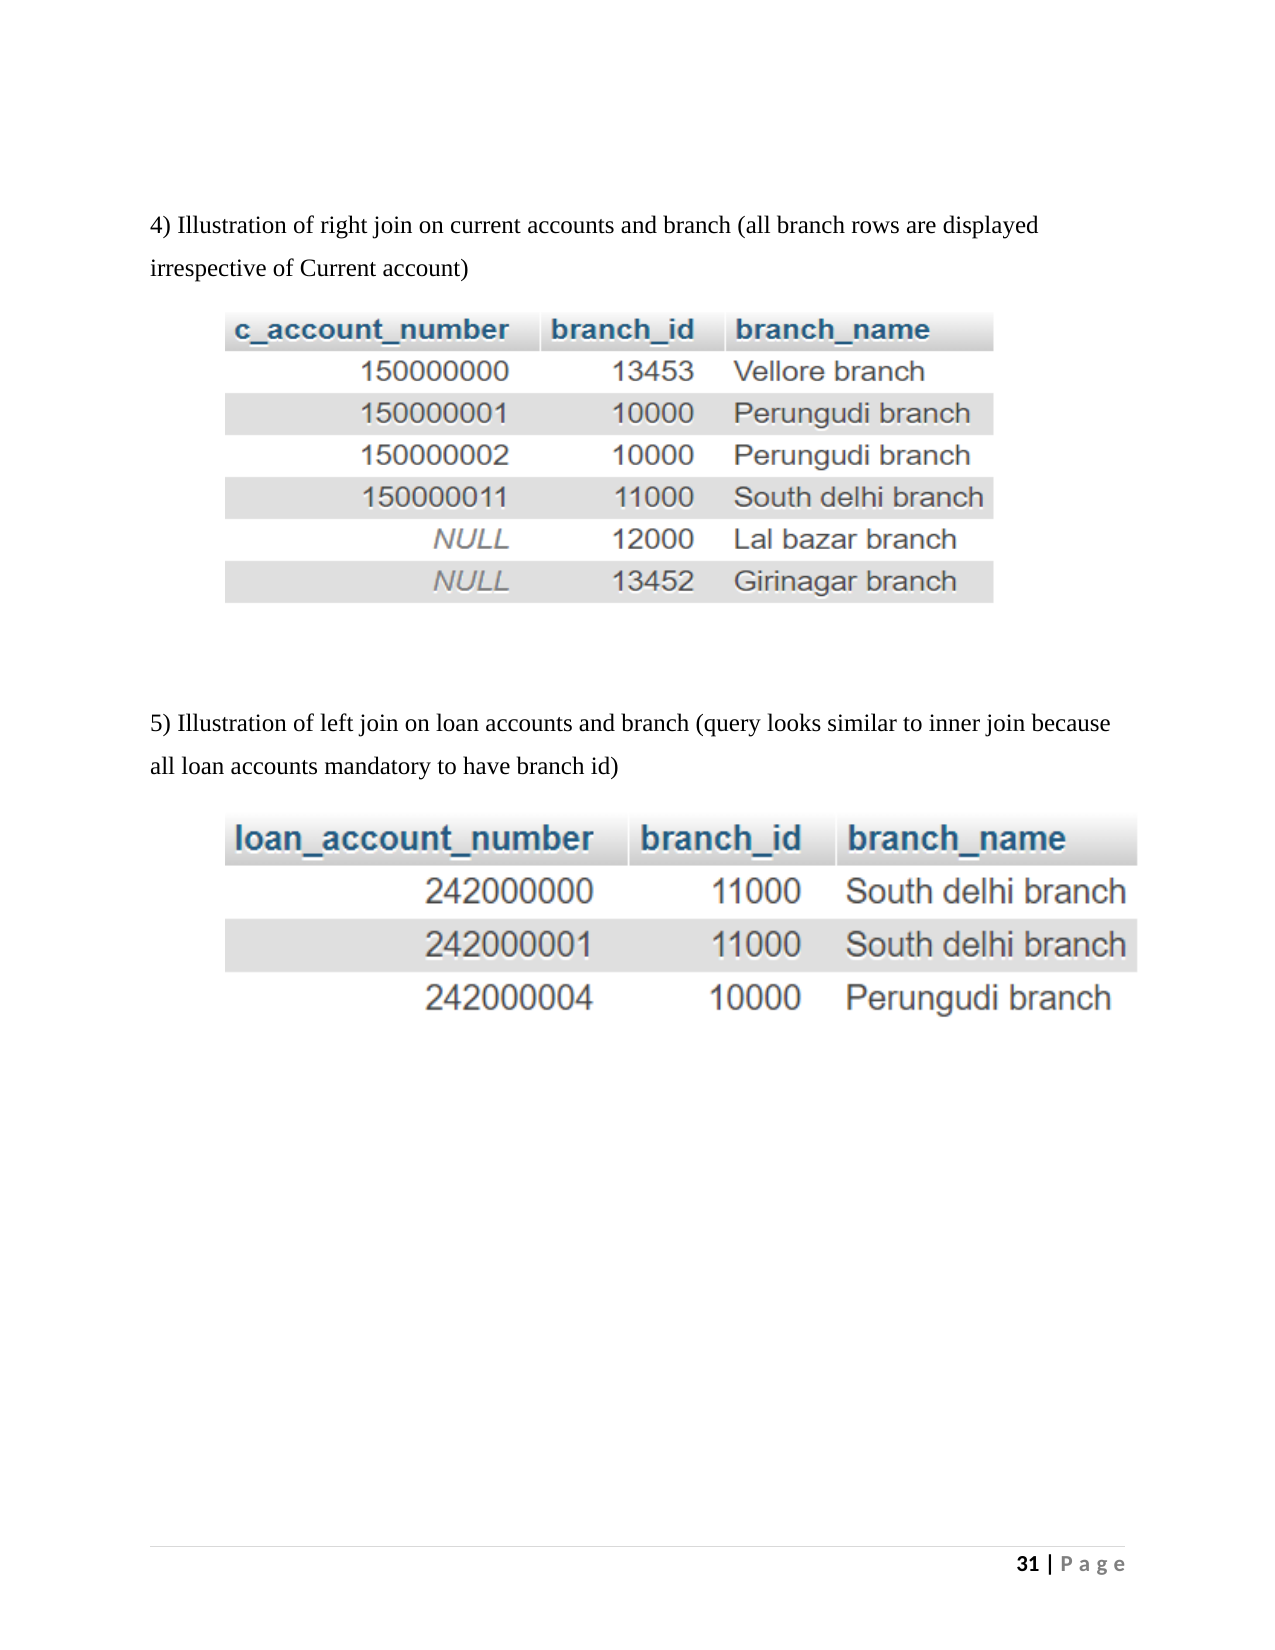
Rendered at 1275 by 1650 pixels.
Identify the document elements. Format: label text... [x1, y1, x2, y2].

picture [225, 312, 1009, 618]
picture [225, 811, 1200, 1060]
text 4) Illustration of right join on current accounts and branch (all branch rows are displayed irrespective of Current account) [150, 210, 1125, 282]
text 5) Illustration of left join on loan accounts and branch (query looks similar to inner join because all loan accounts mandatory to have branch id) [150, 708, 1125, 780]
